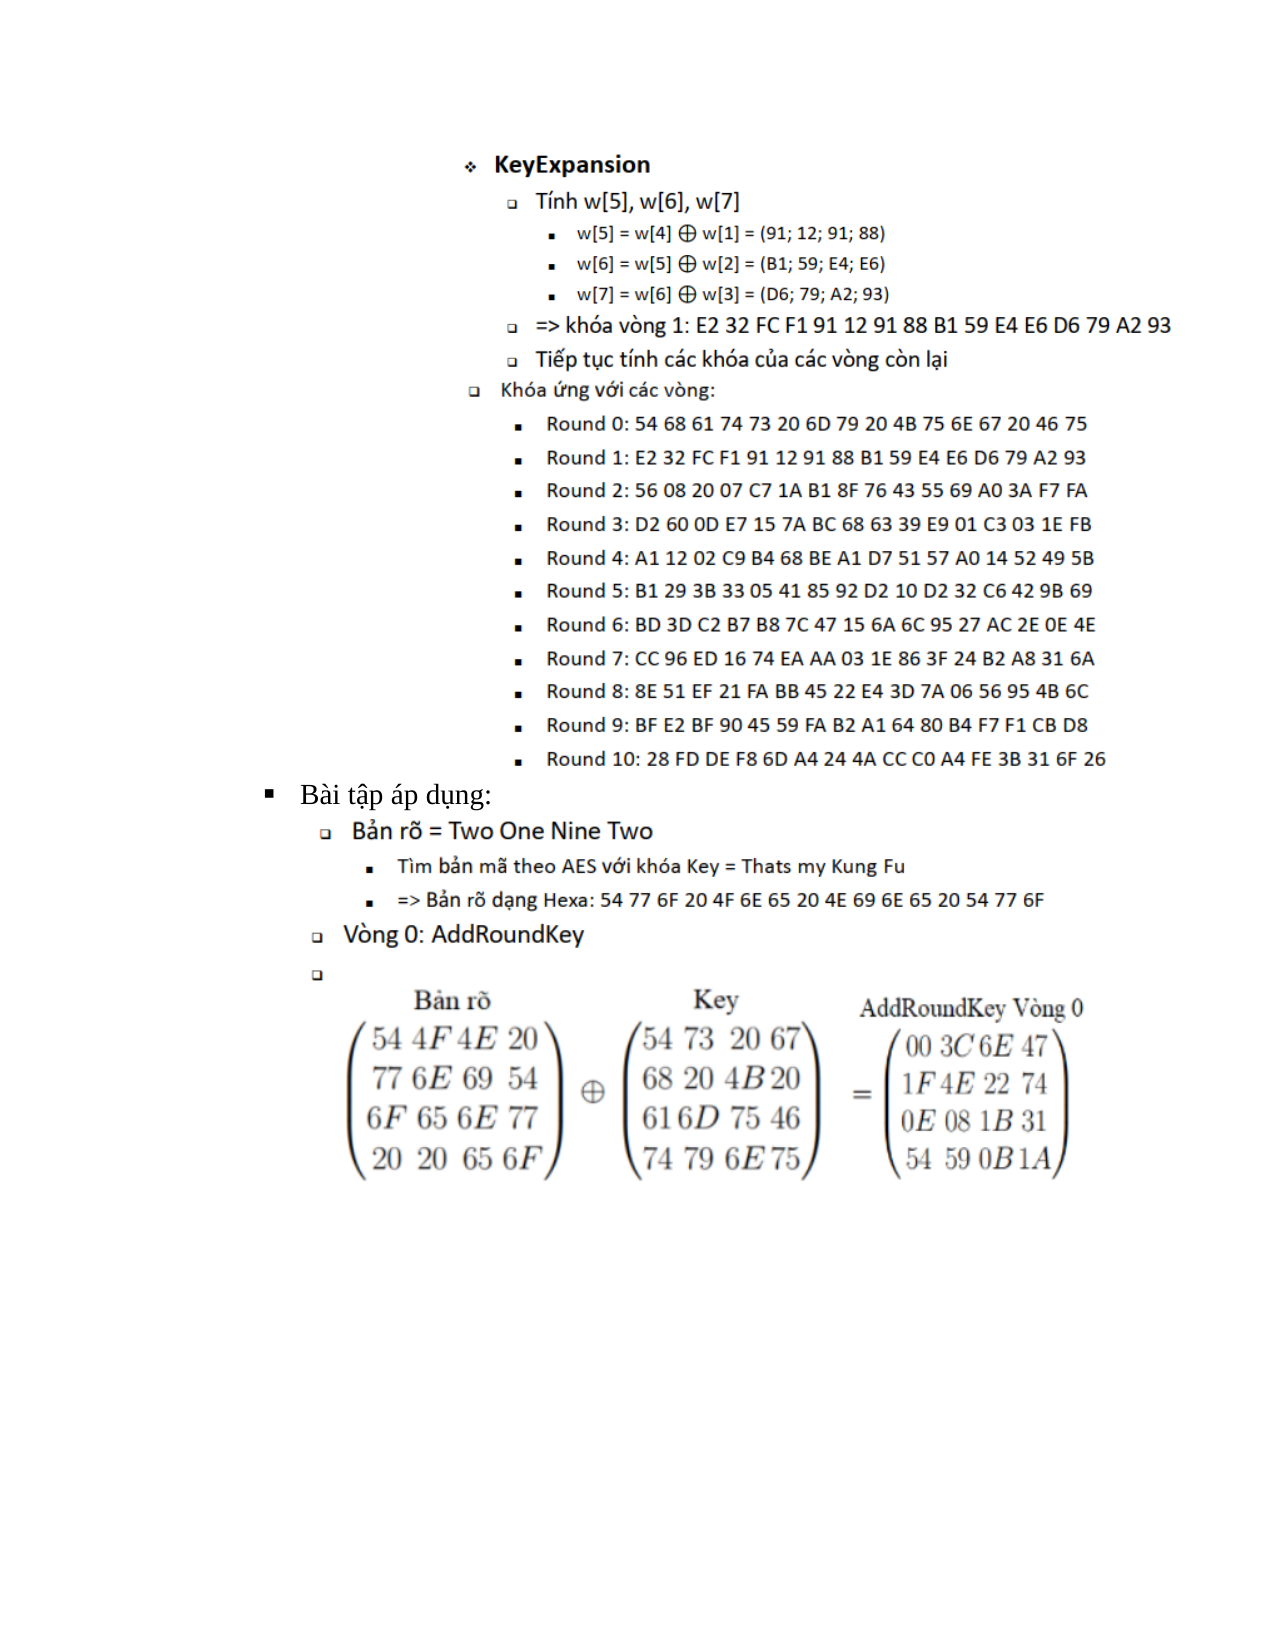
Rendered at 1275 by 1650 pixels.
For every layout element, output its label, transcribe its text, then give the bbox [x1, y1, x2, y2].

picture [450, 150, 1199, 377]
picture [300, 813, 1078, 917]
picture [300, 919, 1090, 1220]
picture [450, 378, 1121, 776]
